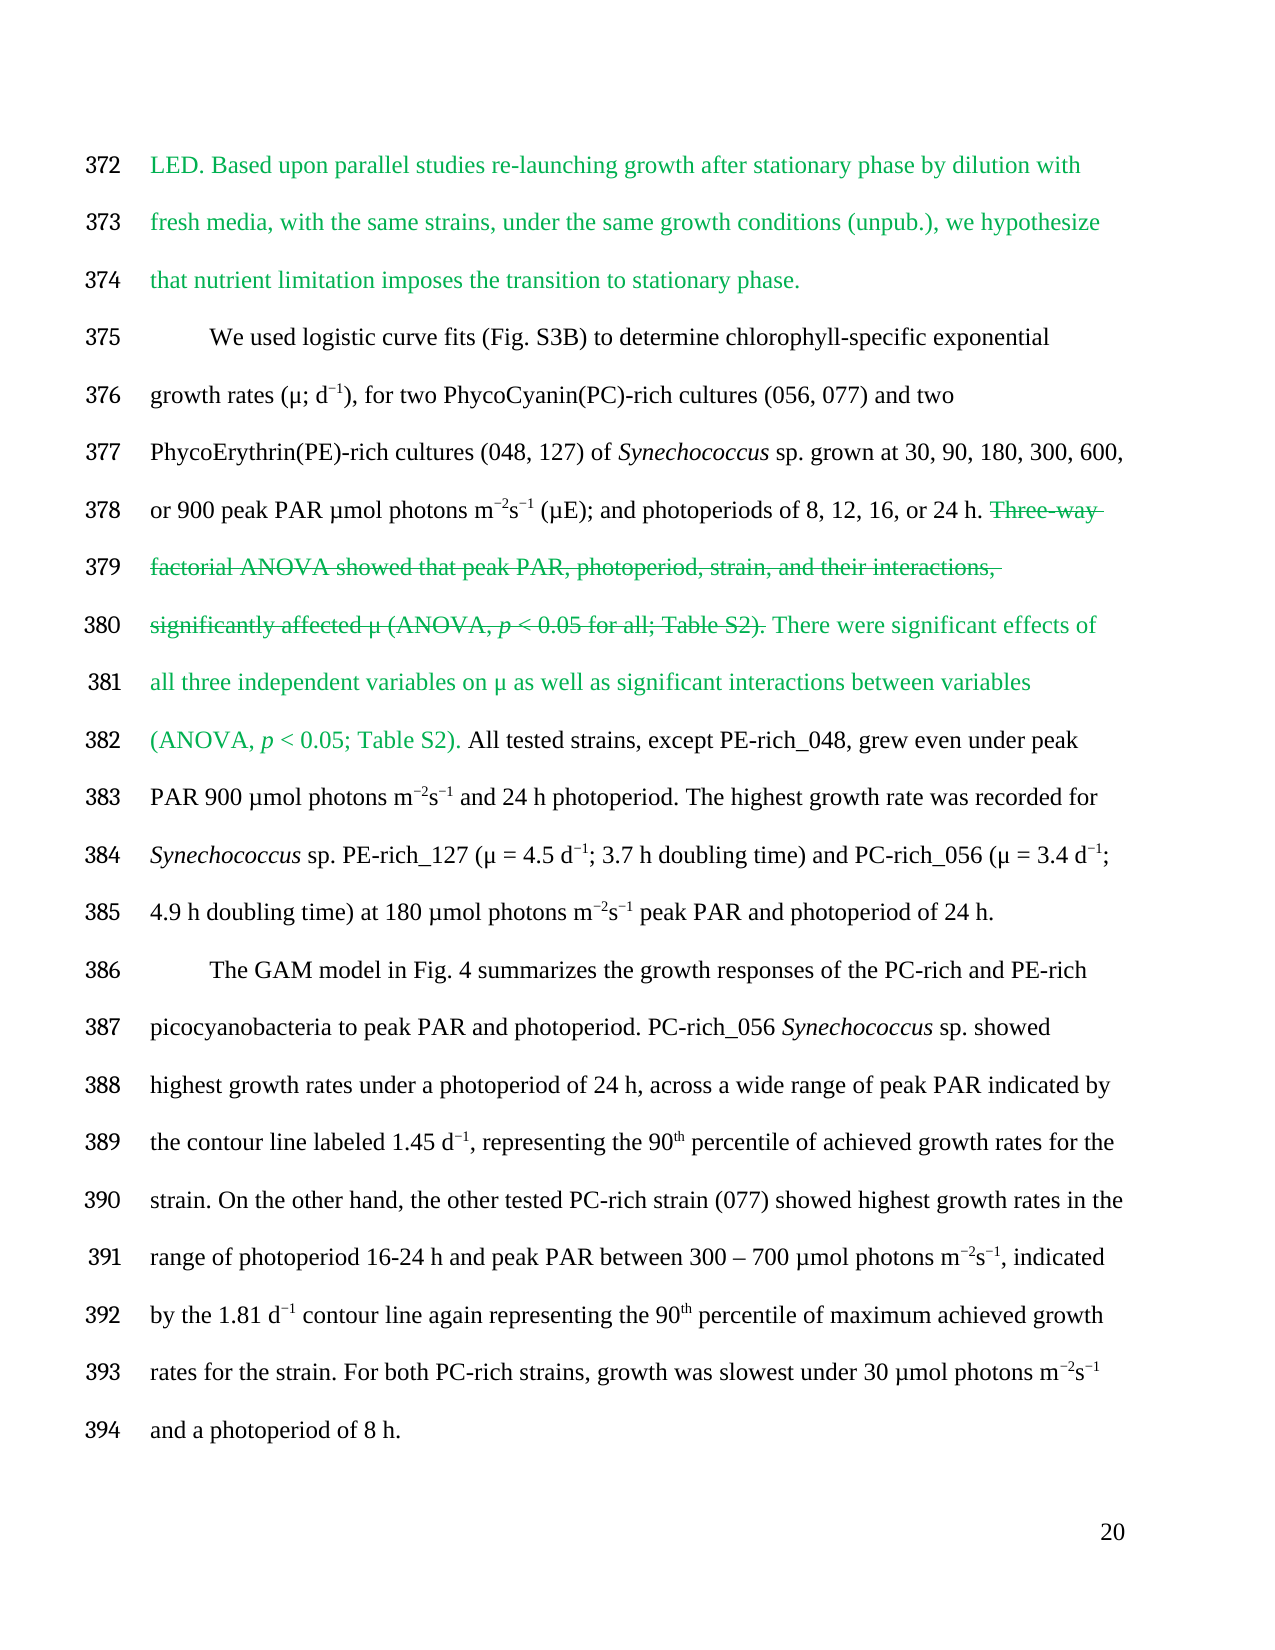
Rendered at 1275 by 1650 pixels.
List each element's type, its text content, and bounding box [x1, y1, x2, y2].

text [150, 150, 1125, 294]
text We used logistic curve fits (Fig. S3B) to determine chlorophyll-specific exponential growth rates (μ; d−1), for two PhycoCyanin(PC)-rich cultures (056, 077) and two PhycoErythrin(PE)-rich cultures (048, 127) of Synechococcus sp. grown at 30, 90, 180, 300, 600, or 900 peak PAR µmol photons m−2s−1 (µE); and photoperiods of 8, 12, 16, or 24 h. Three-way factorial ANOVA showed that peak PAR, photoperiod, strain, and their interactions, significantly affected μ (ANOVA, p < 0.05 for all; Table S2). There were significant effects of all three independent variables on μ as well as significant interactions between variables (ANOVA, p < 0.05; Table S2). All tested strains, except PE-rich_048, grew even under peak PAR 900 µmol photons m−2s−1 and 24 h photoperiod. The highest growth rate was recorded for Synechococcus sp. PE-rich_127 (μ = 4.5 d−1; 3.7 h doubling time) and PC-rich_056 (μ = 3.4 d−1; 4.9 h doubling time) at 180 µmol photons m−2s−1 peak PAR and photoperiod of 24 h. [150, 322, 1125, 926]
text The GAM model in Fig. 4 summarizes the growth responses of the PC-rich and PE-rich picocyanobacteria to peak PAR and photoperiod. PC-rich_056 Synechococcus sp. showed highest growth rates under a photoperiod of 24 h, across a wide range of peak PAR indicated by the contour line labeled 1.45 d−1, representing the 90th percentile of achieved growth rates for the strain. On the other hand, the other tested PC-rich strain (077) showed highest growth rates in the range of photoperiod 16-24 h and peak PAR between 300 – 700 µmol photons m−2s−1, indicated by the 1.81 d−1 contour line again representing the 90th percentile of maximum achieved growth rates for the strain. For both PC-rich strains, growth was slowest under 30 µmol photons m−2s−1 and a photoperiod of 8 h. [150, 955, 1125, 1444]
